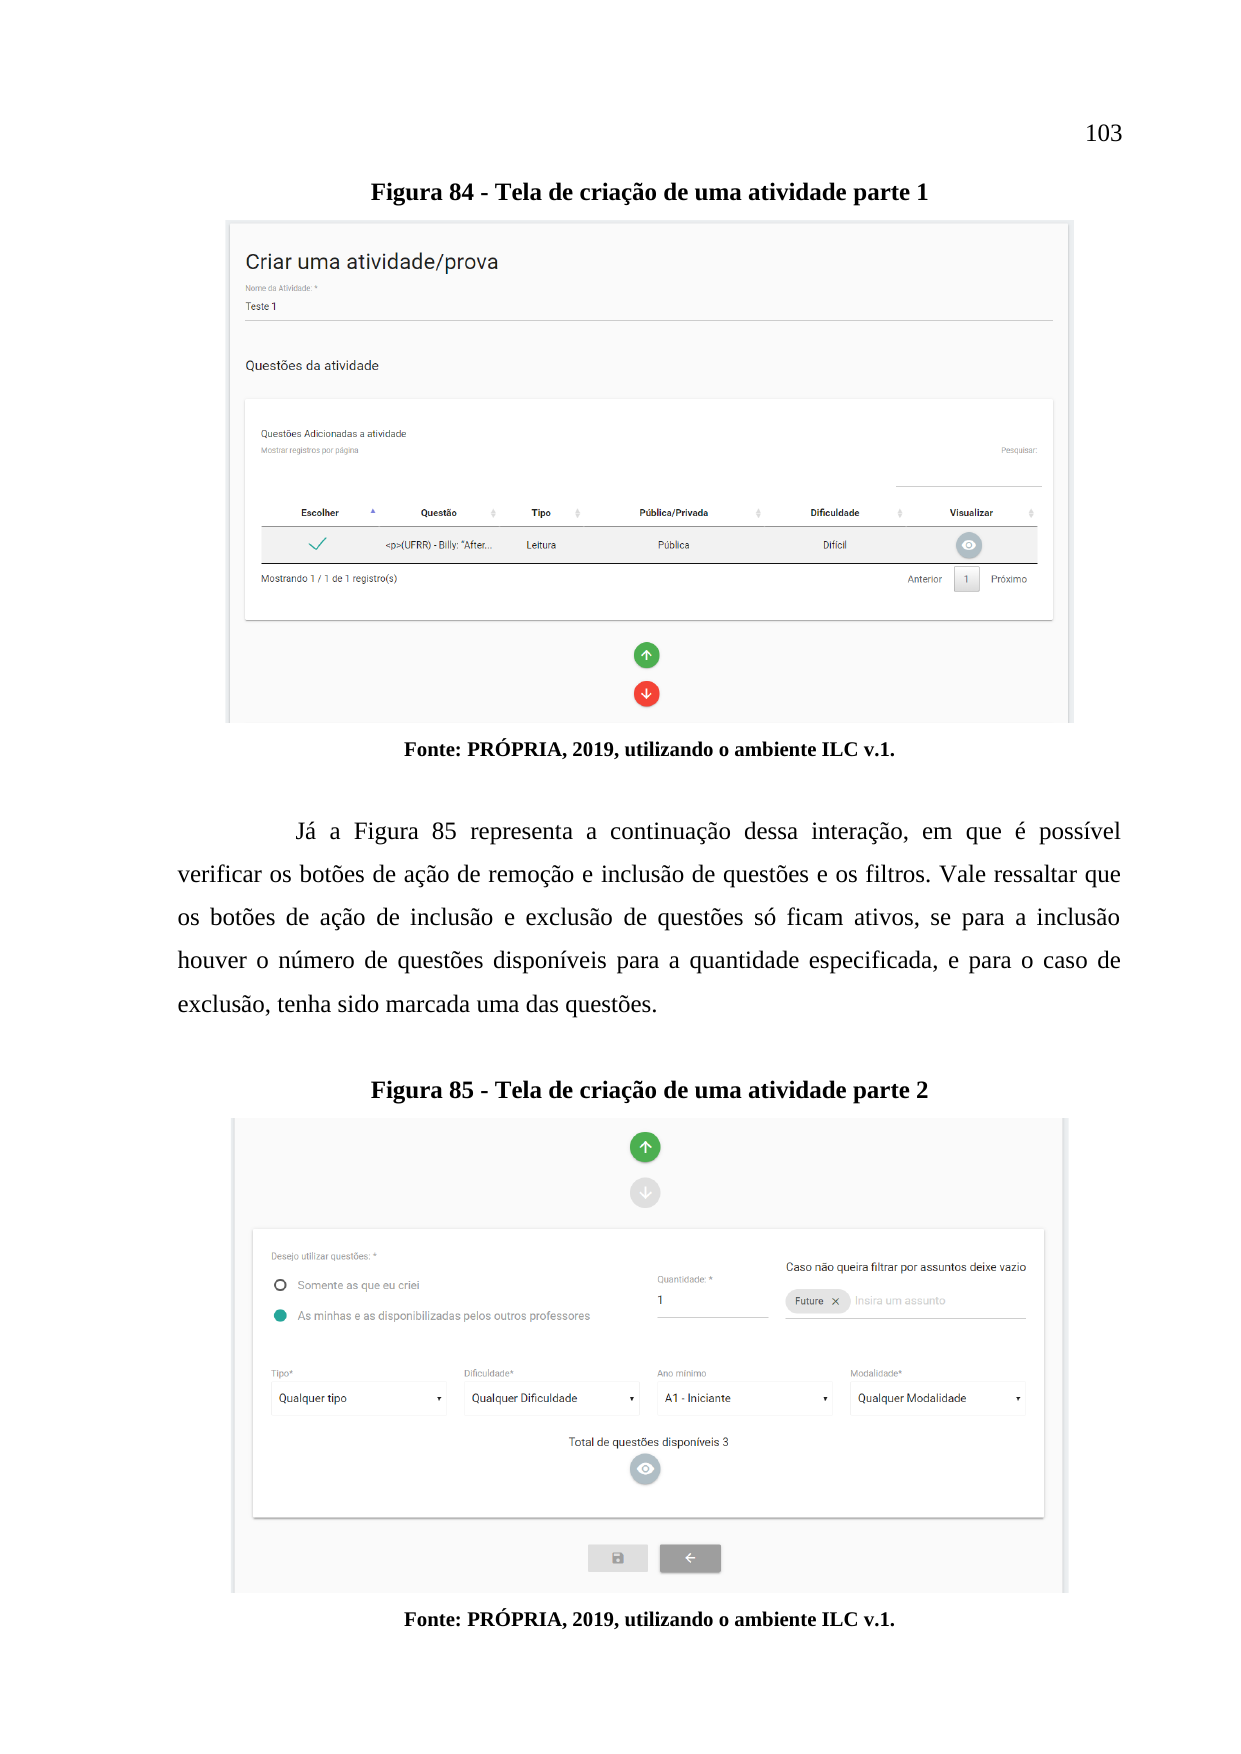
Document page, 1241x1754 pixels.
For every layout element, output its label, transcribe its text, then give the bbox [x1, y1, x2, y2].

picture [225, 220, 1074, 723]
text Já a Figura 85 representa a continuação dessa interação, em que é possível verificar os botões de ação de remoção e inclusão de questões e os filtros. Vale ressaltar que os botões de ação de inclusão e exclusão de questões só ficam ativos, se para a inclusão houver o número de questões disponíveis para a quantidade especificada, e para o caso de exclusão, tenha sido marcada uma das questões. [177, 816, 1122, 1017]
text Fonte: PRÓPRIA, 2019, utilizando o ambiente ILC v.1. [177, 737, 1122, 761]
text Fonte: PRÓPRIA, 2019, utilizando o ambiente ILC v.1. [177, 1607, 1122, 1631]
picture [230, 1118, 1069, 1593]
